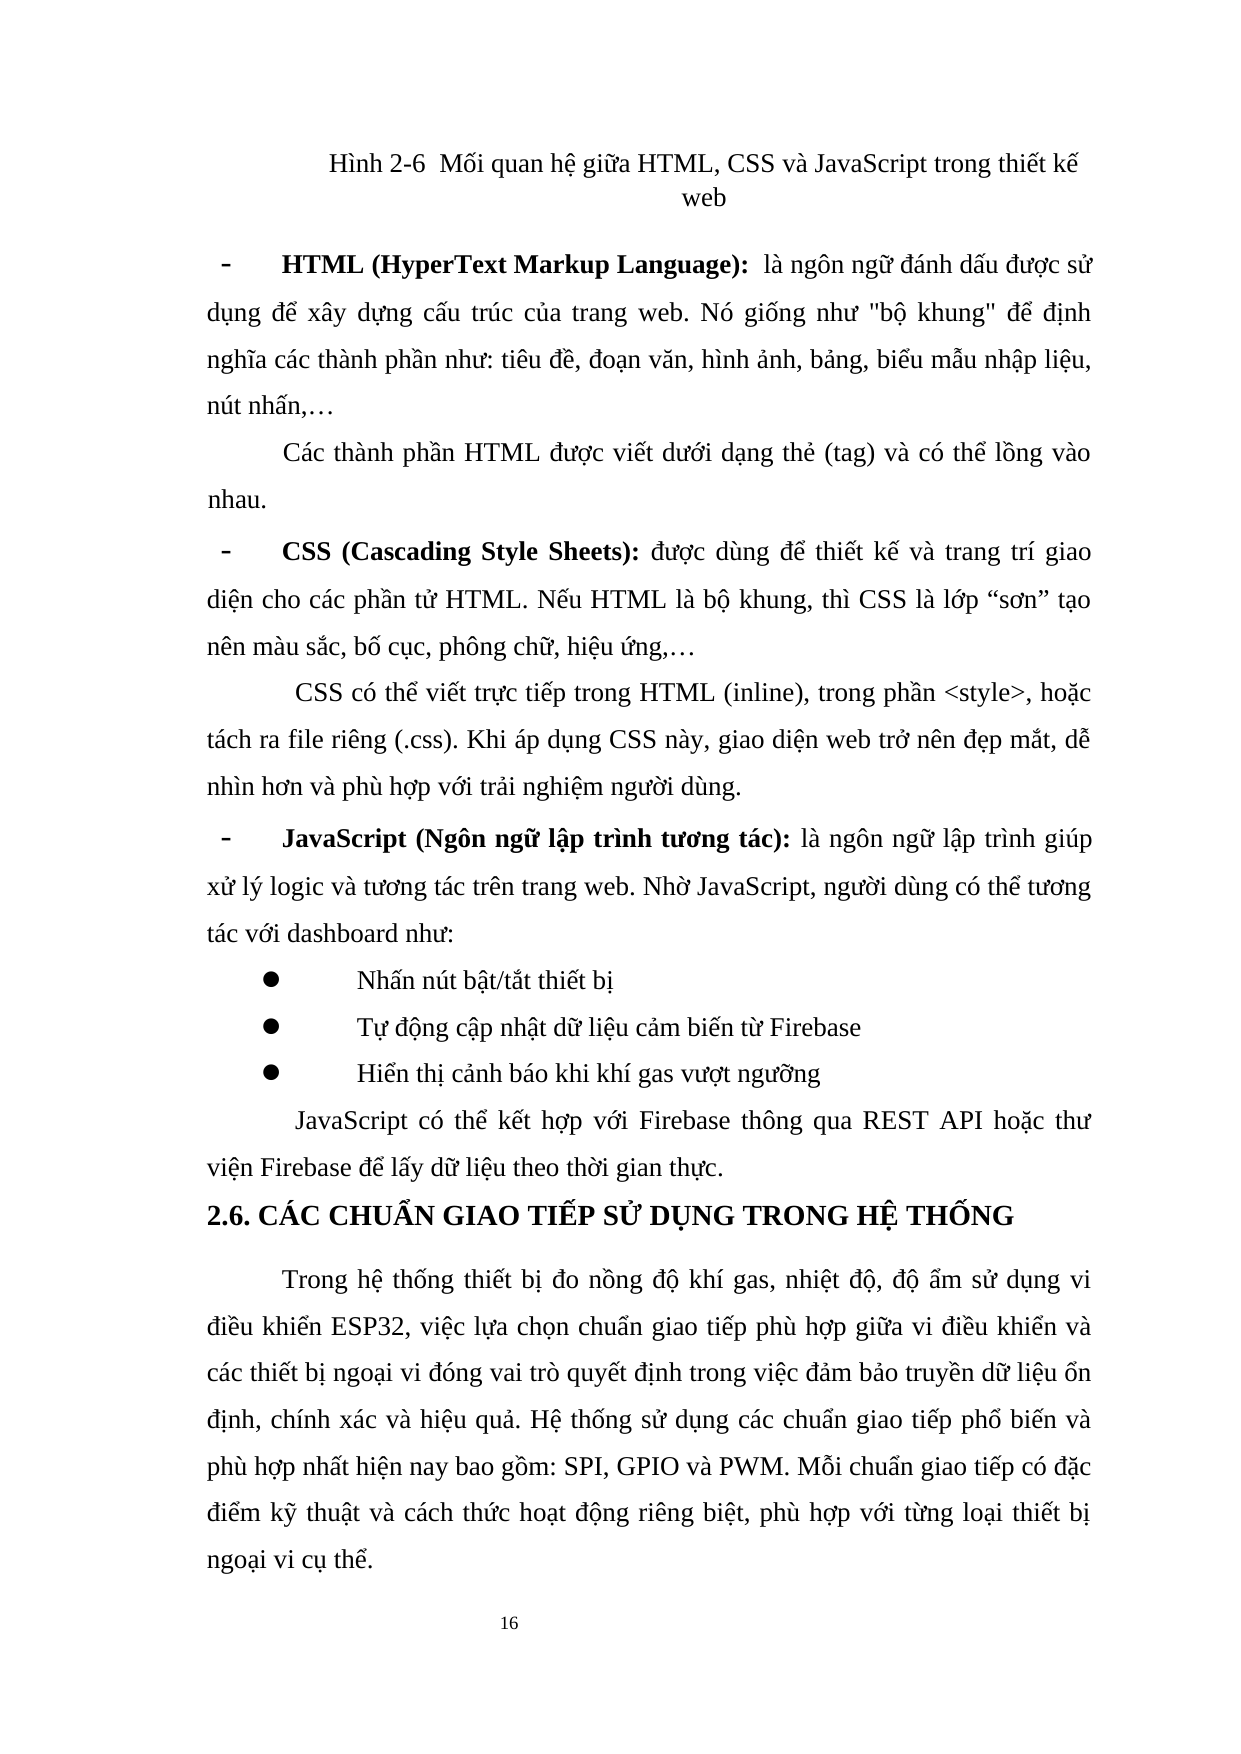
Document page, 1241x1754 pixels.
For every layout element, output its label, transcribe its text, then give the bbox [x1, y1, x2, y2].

list Hiển thị cảnh báo khi khí gas vượt ngưỡng [247, 1057, 1093, 1089]
list HTML (HyperText Markup Language): là ngôn ngữ đánh dấu được sử dụng để xây dựng cấu trúc của trang web. Nó giống như "bộ khung" để định nghĩa các thành phần như: tiêu đề, đoạn văn, hình ảnh, bảng, biểu mẫu nhập liệu, nút nhấn,… [207, 242, 1093, 421]
list CSS (Cascading Style Sheets): được dùng để thiết kế và trang trí giao diện cho các phần tử HTML. Nếu HTML là bộ khung, thì CSS là lớp “sơn” tạo nên màu sắc, bố cục, phông chữ, hiệu ứng,… [207, 529, 1093, 661]
text Các thành phần HTML được viết dưới dạng thẻ (tag) và có thể lồng vào nhau. [208, 436, 1093, 514]
subtitle Hình 2-6 Mối quan hệ giữa HTML, CSS và JavaScript trong thiết kế web [314, 148, 1092, 212]
list JavaScript (Ngôn ngữ lập trình tương tác): là ngôn ngữ lập trình giúp xử lý logic và tương tác trên trang web. Nhờ JavaScript, người dùng có thể tương tác với dashboard như: [207, 817, 1093, 948]
list Nhấn nút bật/tắt thiết bị [247, 964, 1093, 995]
subtitle 2.6. CÁC CHUẨN GIAO TIẾP SỬ DỤNG TRONG HỆ THỐNG [207, 1198, 1092, 1231]
list Tự động cập nhật dữ liệu cảm biến từ Firebase [247, 1011, 1093, 1042]
text JavaScript có thể kết hợp với Firebase thông qua REST API hoặc thư viện Firebase để lấy dữ liệu theo thời gian thực. [207, 1104, 1093, 1182]
text Trong hệ thống thiết bị đo nồng độ khí gas, nhiệt độ, độ ẩm sử dụng vi điều khiển ESP32, việc lựa chọn chuẩn giao tiếp phù hợp giữa vi điều khiển và các thiết bị ngoại vi đóng vai trò quyết định trong việc đảm bảo truyền dữ liệu ổn định, chính xác và hiệu quả. Hệ thống sử dụng các chuẩn giao tiếp phổ biến và phù hợp nhất hiện nay bao gồm: SPI, GPIO và PWM. Mỗi chuẩn giao tiếp có đặc điểm kỹ thuật và cách thức hoạt động riêng biệt, phù hợp với từng loại thiết bị ngoại vi cụ thể. [207, 1263, 1093, 1574]
text CSS có thể viết trực tiếp trong HTML (inline), trong phần <style>, hoặc tách ra file riêng (.css). Khi áp dụng CSS này, giao diện web trở nên đẹp mắt, dễ nhìn hơn và phù hợp với trải nghiệm người dùng. [207, 677, 1093, 801]
